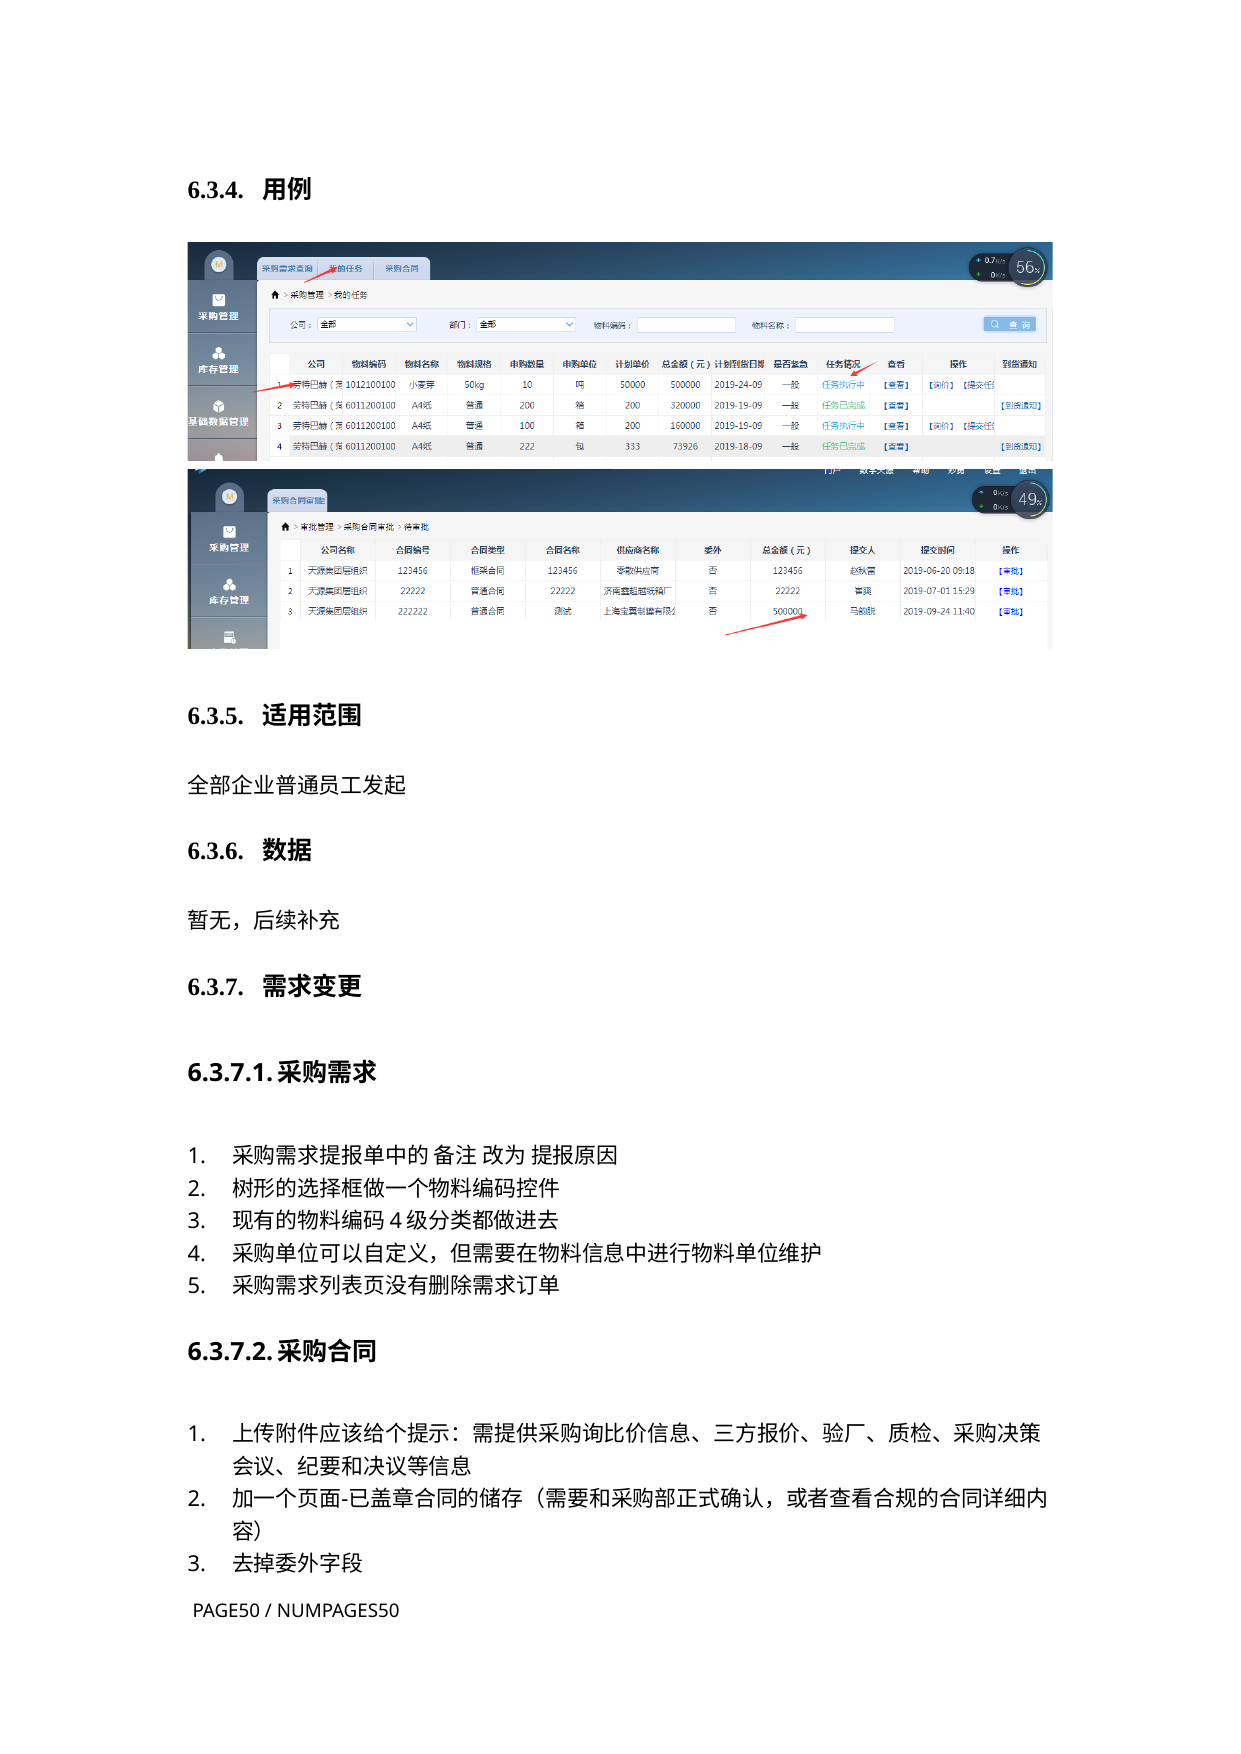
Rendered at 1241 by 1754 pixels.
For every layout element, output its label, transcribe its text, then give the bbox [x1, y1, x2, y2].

list 加一个页面-已盖章合同的储存（需要和采购部正式确认，或者查看合规的合同详细内容） [187, 1481, 1053, 1546]
subtitle 数据 [187, 816, 1053, 881]
list 采购单位可以自定义，但需要在物料信息中进行物料单位维护 [187, 1235, 1053, 1268]
list 树形的选择框做一个物料编码控件 [187, 1170, 1053, 1203]
text 暂无，后续补充 [187, 903, 1053, 936]
list 上传附件应该给个提示：需提供采购询比价信息、三方报价、验厂、质检、采购决策会议、纪要和决议等信息 [187, 1416, 1053, 1481]
list 现有的物料编码4级分类都做进去 [187, 1203, 1053, 1235]
list 采购需求提报单中的 备注 改为 提报原因 [187, 1138, 1053, 1170]
subtitle 用例 [187, 156, 1053, 221]
list 采购需求列表页没有删除需求订单 [187, 1268, 1053, 1300]
subtitle 采购需求 [187, 1038, 1053, 1103]
subtitle 采购合同 [187, 1317, 1053, 1382]
subtitle 需求变更 [187, 952, 1053, 1017]
picture [187, 469, 1053, 649]
text 全部企业普通员工发起 [187, 768, 1053, 800]
list 去掉委外字段 [187, 1546, 1053, 1578]
subtitle 适用范围 [187, 681, 1053, 746]
picture [187, 242, 1053, 461]
